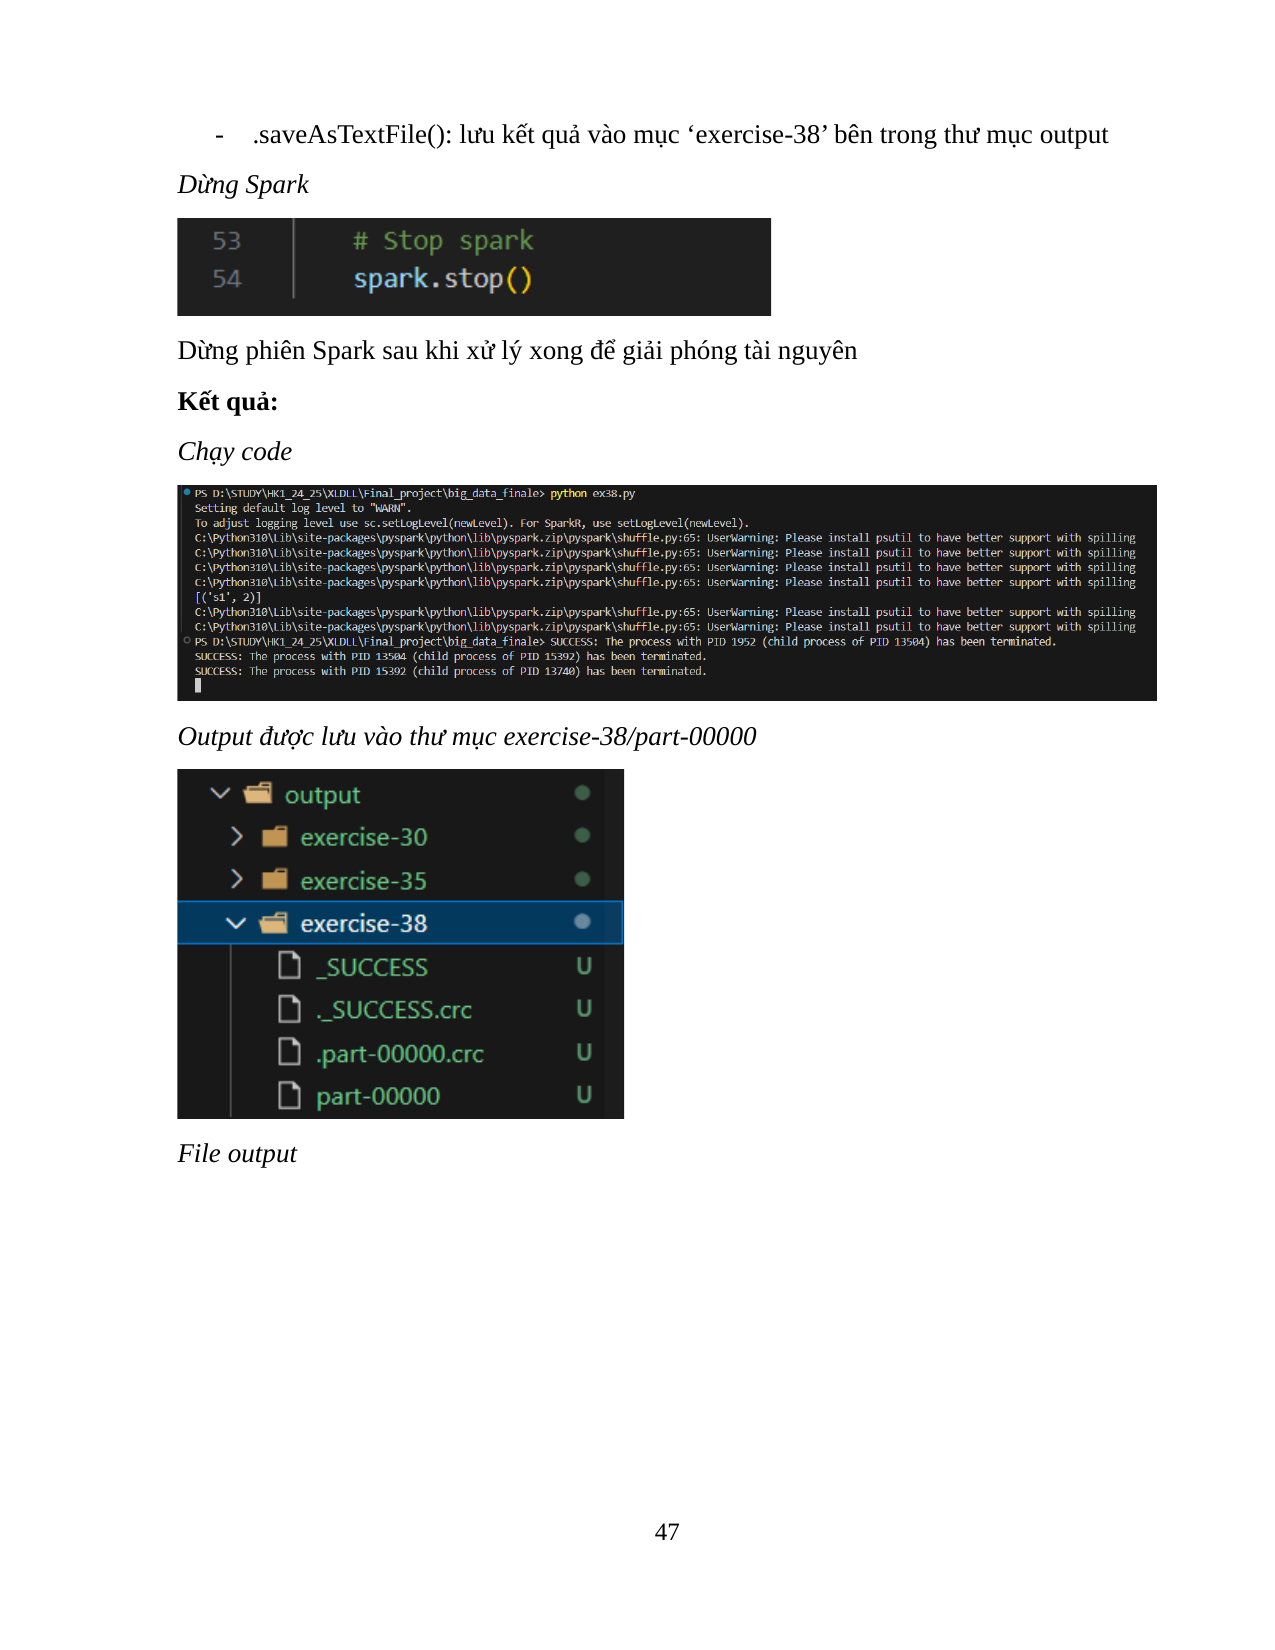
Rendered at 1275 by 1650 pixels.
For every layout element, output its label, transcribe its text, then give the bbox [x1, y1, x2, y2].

picture [177, 218, 772, 316]
picture [177, 769, 625, 1119]
text Dừng Spark [177, 168, 1157, 199]
text File output [177, 1137, 1157, 1168]
text Dừng phiên Spark sau khi xử lý xong để giải phóng tài nguyên [177, 334, 1157, 366]
text Chạy code [177, 435, 1157, 466]
list .saveAsTextFile(): lưu kết quả vào mục ‘exercise-38’ bên trong thư mục output [215, 118, 1157, 149]
text Kết quả: [177, 384, 1157, 416]
picture [177, 485, 1157, 701]
text Output được lưu vào thư mục exercise-38/part-00000 [177, 719, 1157, 751]
